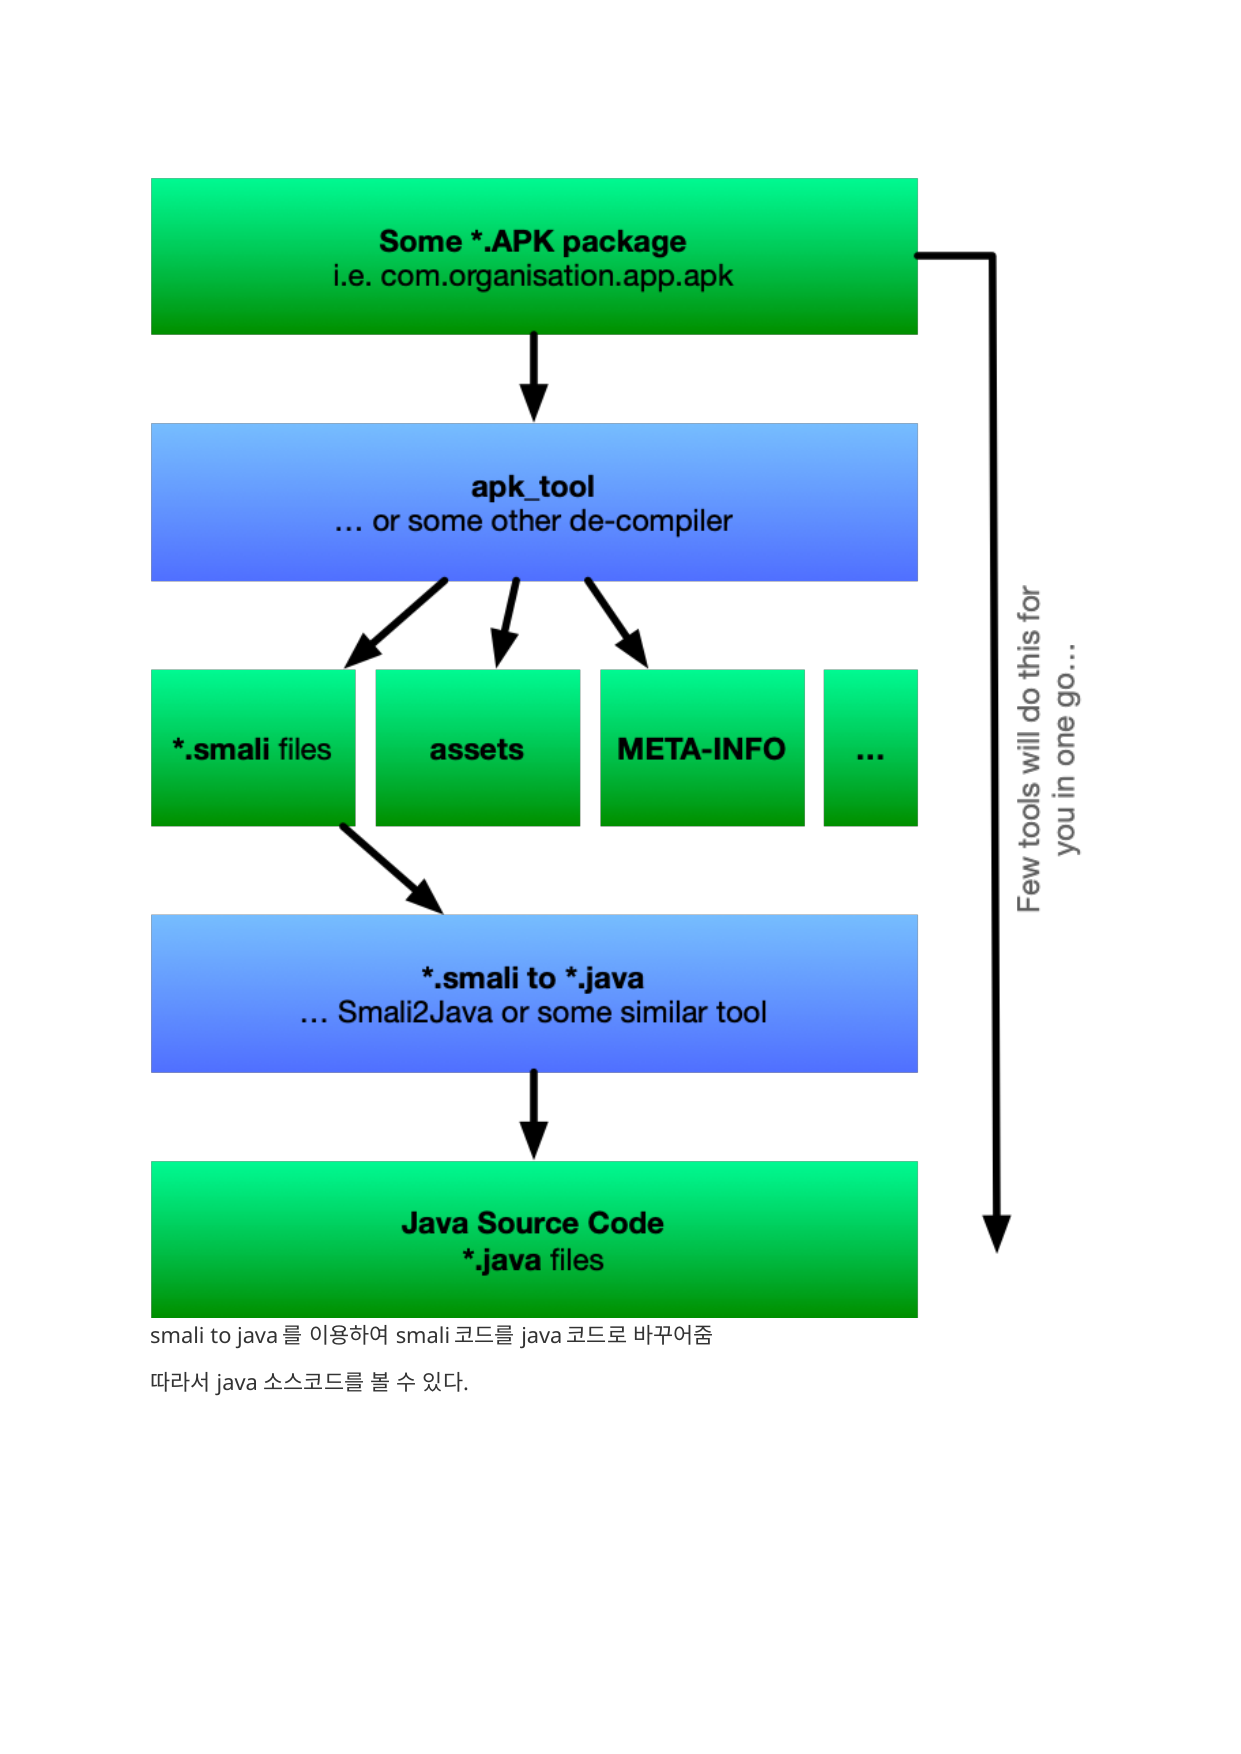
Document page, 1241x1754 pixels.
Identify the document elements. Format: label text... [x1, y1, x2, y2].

text 따라서 java 소스코드를 볼 수 있다. [150, 1365, 1090, 1397]
picture [150, 177, 1091, 1318]
text smali to java를 이용하여 smali코드를 java코드로 바꾸어줌 [150, 1318, 1090, 1349]
